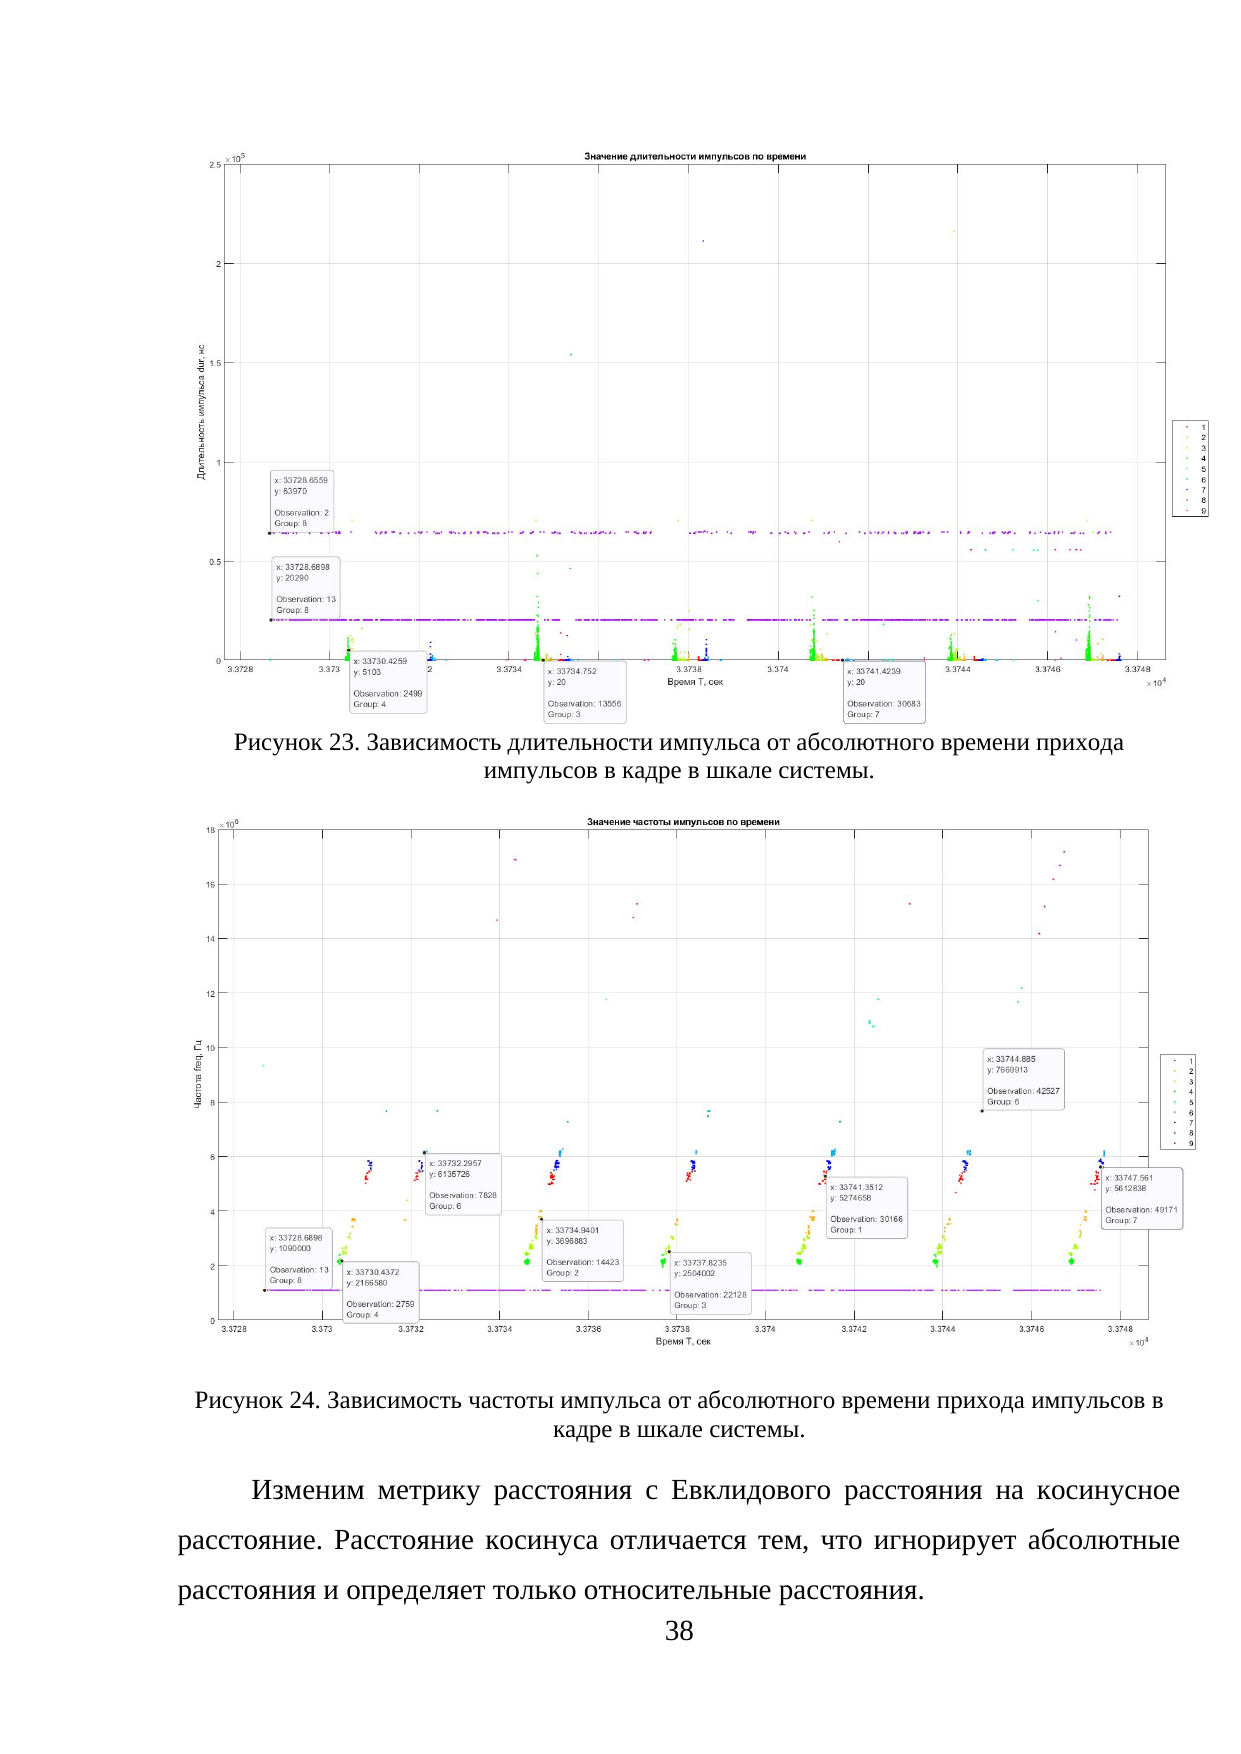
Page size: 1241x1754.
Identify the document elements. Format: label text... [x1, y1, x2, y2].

text Рисунок 24. Зависимость частоты импульса от абсолютного времени прихода импульсов в кадре в шкале системы. [177, 1386, 1181, 1443]
picture [177, 118, 1241, 727]
text Изменим метрику расстояния с Евклидового расстояния на косинусное расстояние. Расстояние косинуса отличается тем, что игнорирует абсолютные расстояния и определяет только относительные расстояния. [177, 1472, 1181, 1606]
text Рисунок 23. Зависимость длительности импульса от абсолютного времени прихода импульсов в кадре в шкале системы. [177, 727, 1181, 784]
picture [177, 784, 1241, 1386]
